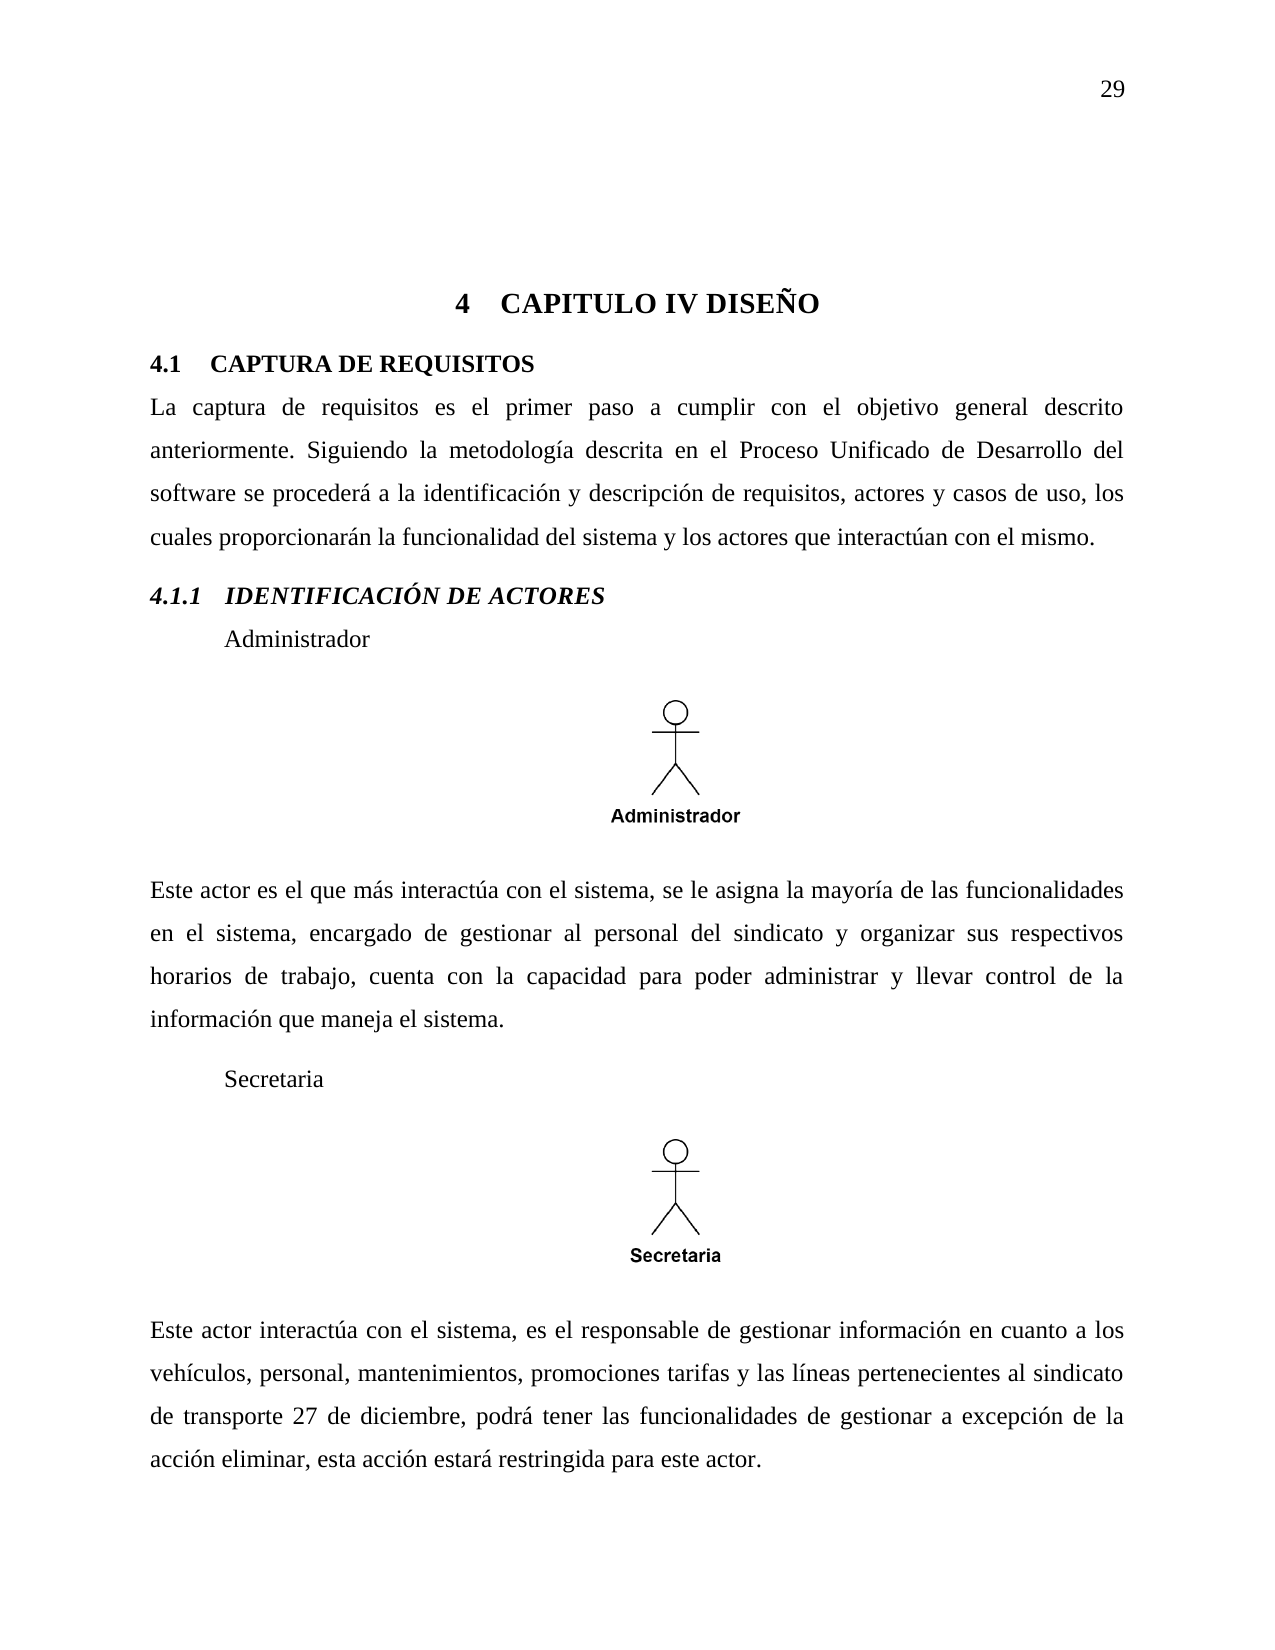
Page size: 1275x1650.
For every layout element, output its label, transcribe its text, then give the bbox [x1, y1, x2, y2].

text Secretaria [150, 1064, 1125, 1093]
picture [613, 1124, 736, 1284]
picture [594, 684, 755, 844]
text Administrador [150, 624, 1125, 653]
subtitle CAPITULO IV DISEÑO [150, 286, 1125, 320]
text La captura de requisitos es el primer paso a cumplir con el objetivo general descrito anteriormente. Siguiendo la metodología descrita en el Proceso Unificado de Desarrollo del software se procederá a la identificación y descripción de requisitos, actores y casos de uso, los cuales proporcionarán la funcionalidad del sistema y los actores que interactúan con el mismo. [150, 392, 1125, 550]
subtitle IDENTIFICACIÓN DE ACTORES [150, 581, 1125, 610]
text Este actor es el que más interactúa con el sistema, se le asigna la mayoría de las funcionalidades en el sistema, encargado de gestionar al personal del sindicato y organizar sus respectivos horarios de trabajo, cuenta con la capacidad para poder administrar y llevar control de la información que maneja el sistema. [150, 875, 1125, 1033]
text Este actor interactúa con el sistema, es el responsable de gestionar información en cuanto a los vehículos, personal, mantenimientos, promociones tarifas y las líneas pertenecientes al sindicato de transporte 27 de diciembre, podrá tener las funcionalidades de gestionar a excepción de la acción eliminar, esta acción estará restringida para este actor. [150, 1315, 1125, 1473]
subtitle CAPTURA DE REQUISITOS [150, 349, 1125, 378]
